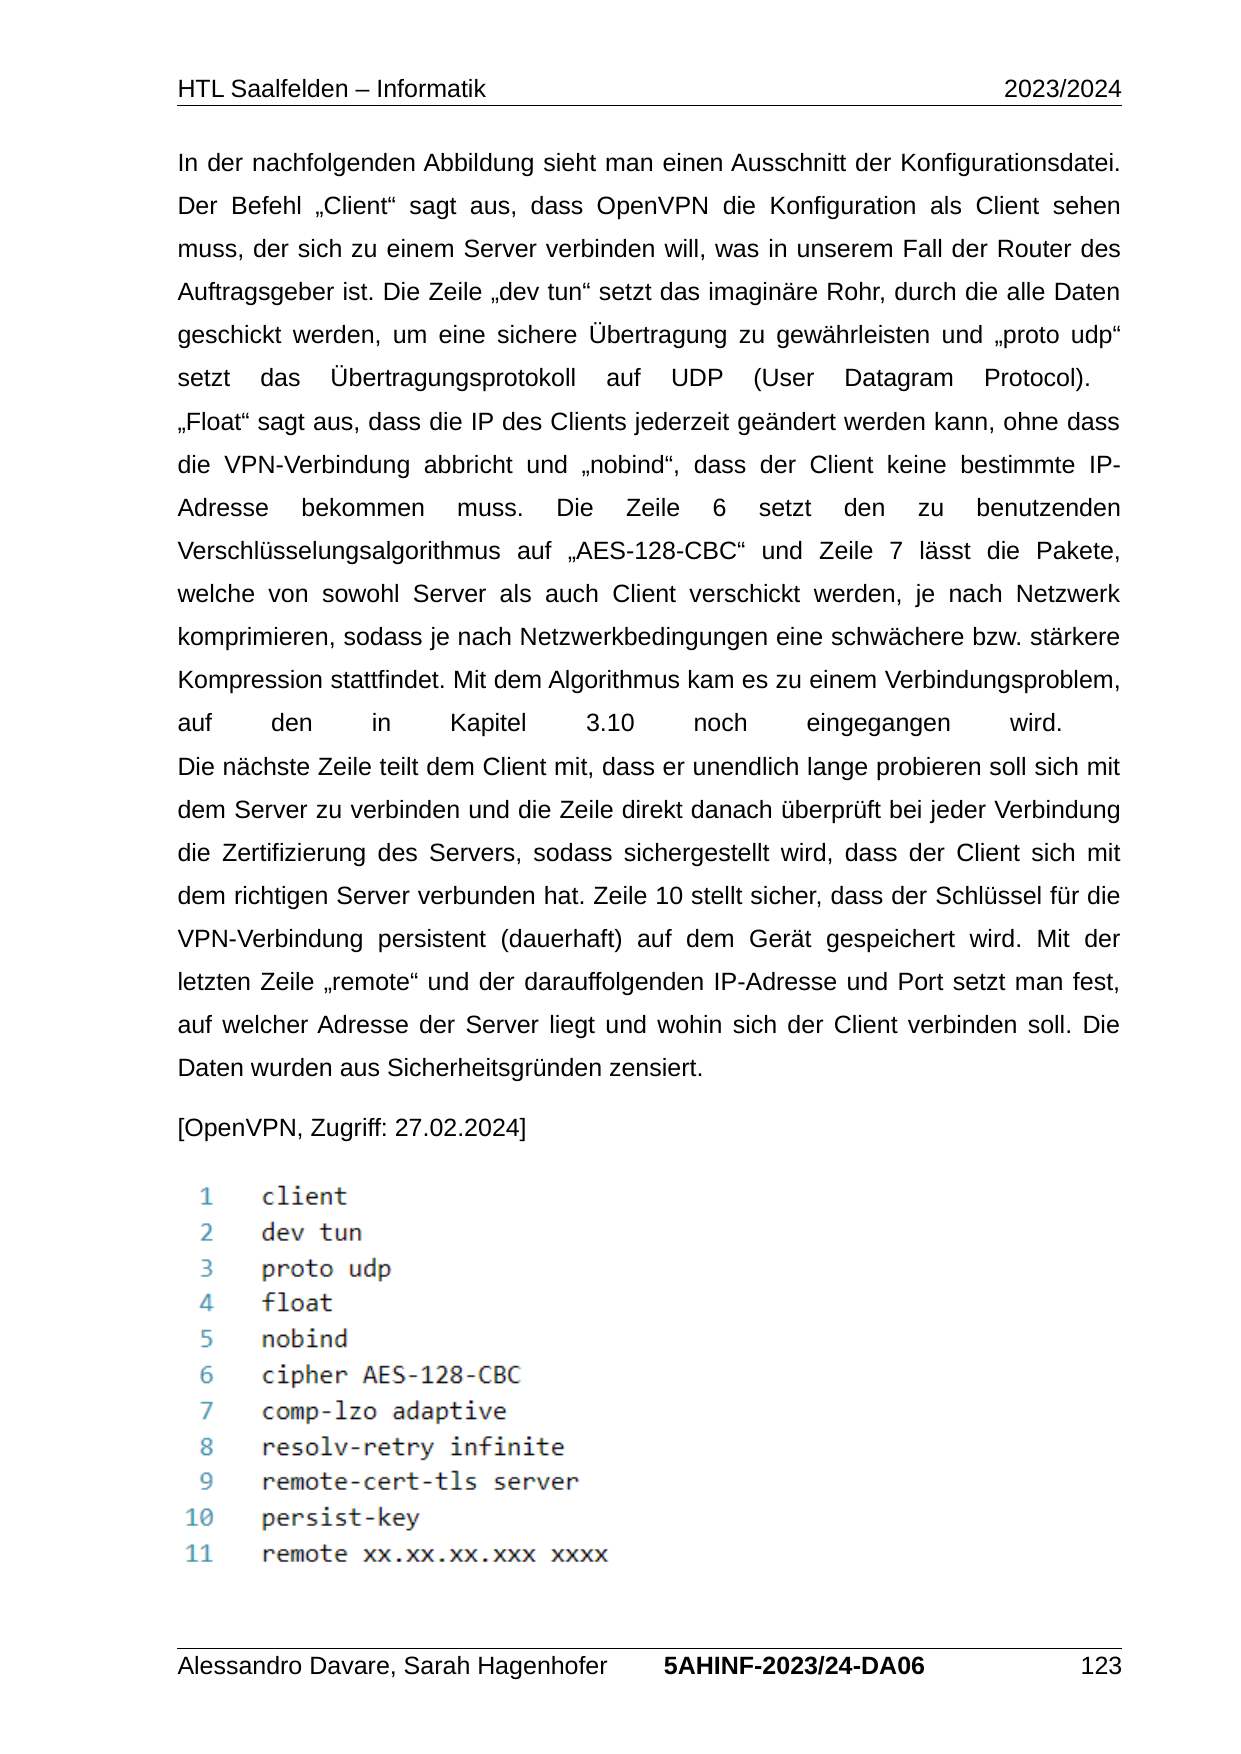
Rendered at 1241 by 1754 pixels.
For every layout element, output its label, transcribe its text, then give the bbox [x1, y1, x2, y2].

text In der nachfolgenden Abbildung sieht man einen Ausschnitt der Konfigurationsdatei. Der Befehl „Client“ sagt aus, dass OpenVPN die Konfiguration als Client sehen muss, der sich zu einem Server verbinden will, was in unserem Fall der Router des Auftragsgeber ist. Die Zeile „dev tun“ setzt das imaginäre Rohr, durch die alle Daten geschickt werden, um eine sichere Übertragung zu gewährleisten und „proto udp“ setzt das Übertragungsprotokoll auf UDP (User Datagram Protocol). „Float“ sagt aus, dass die IP des Clients jederzeit geändert werden kann, ohne dass die VPN-Verbindung abbricht und „nobind“, dass der Client keine bestimmte IP-Adresse bekommen muss. Die Zeile 6 setzt den zu benutzenden Verschlüsselungsalgorithmus auf „AES-128-CBC“ und Zeile 7 lässt die Pakete, welche von sowohl Server als auch Client verschickt werden, je nach Netzwerk komprimieren, sodass je nach Netzwerkbedingungen eine schwächere bzw. stärkere Kompression stattfindet. Mit dem Algorithmus kam es zu einem Verbindungsproblem, auf den in Kapitel 3.10 noch eingegangen wird. Die nächste Zeile teilt dem Client mit, dass er unendlich lange probieren soll sich mit dem Server zu verbinden und die Zeile direkt danach überprüft bei jeder Verbindung die Zertifizierung des Servers, sodass sichergestellt wird, dass der Client sich mit dem richtigen Server verbunden hat. Zeile 10 stellt sicher, dass der Schlüssel für die VPN-Verbindung persistent (dauerhaft) auf dem Gerät gespeichert wird. Mit der letzten Zeile „remote“ und der darauffolgenden IP-Adresse und Port setzt man fest, auf welcher Adresse der Server liegt und wohin sich der Client verbinden soll. Die Daten wurden aus Sicherheitsgründen zensiert. [177, 148, 1122, 1082]
text [OpenVPN, Zugriff: 27.02.2024] [177, 1113, 1122, 1142]
picture [177, 1172, 681, 1573]
